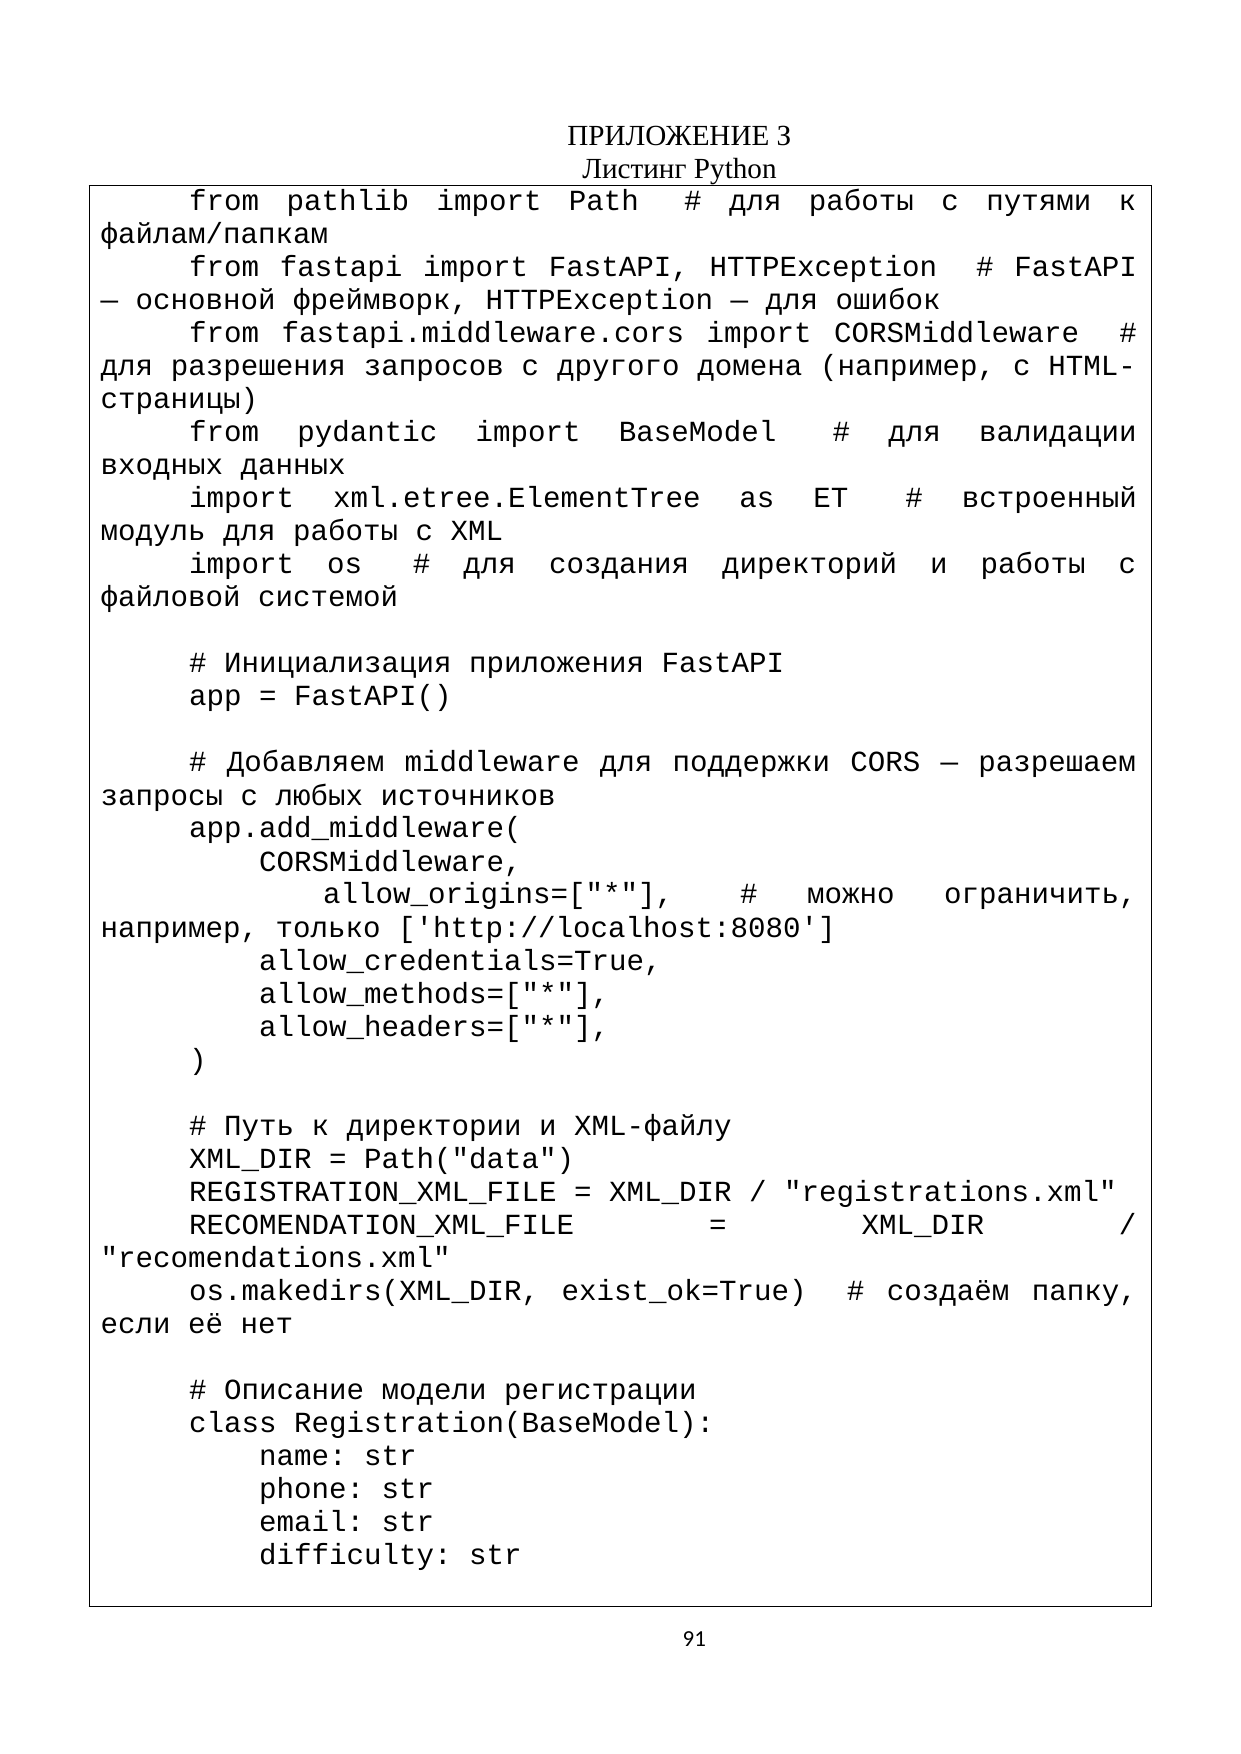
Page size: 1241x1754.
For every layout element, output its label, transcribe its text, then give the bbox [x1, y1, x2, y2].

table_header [90, 186, 1151, 1606]
subtitle ПРИЛОЖЕНИЕ З [88, 118, 1181, 152]
text Листинг Python [88, 152, 1181, 185]
